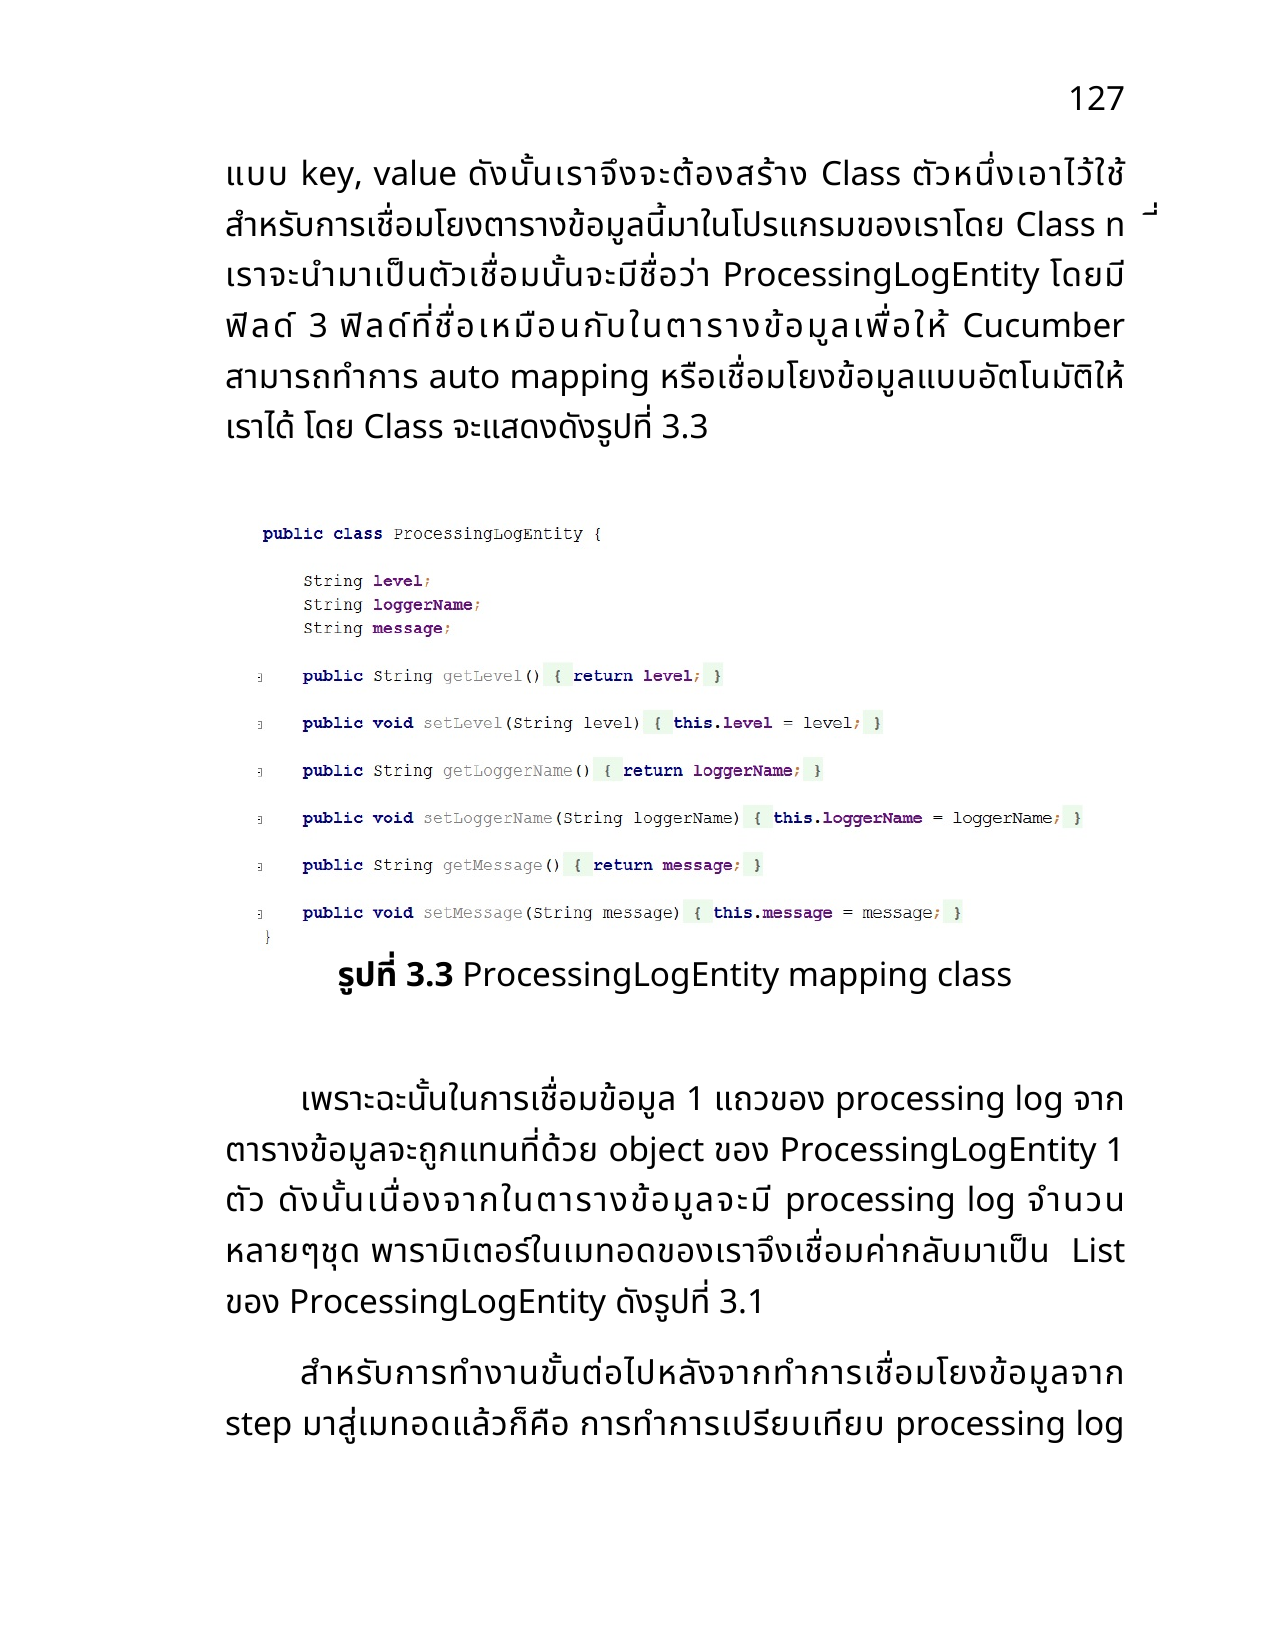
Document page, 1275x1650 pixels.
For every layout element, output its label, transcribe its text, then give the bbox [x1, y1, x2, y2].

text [225, 1349, 1125, 1450]
text เพราะฉะนั้นในการเชื่อมข้อมูล 1 แถวของ processing log จากตารางข้อมูลจะถูกแทนที่ด้วย object ของ ProcessingLogEntity 1 ตัว ดังนั้นเนื่องจากในตารางข้อมูลจะมี processing log จำนวนหลายๆชุด พารามิเตอร์ในเมทอดของเราจึงเชื่อมค่ากลับมาเป็น List ของ ProcessingLogEntity ดังรูปที่ 3.66 [225, 1075, 1125, 1328]
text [225, 150, 1125, 454]
text ProcessingLogEntity mapping class [225, 951, 1125, 1001]
picture [258, 520, 1092, 951]
